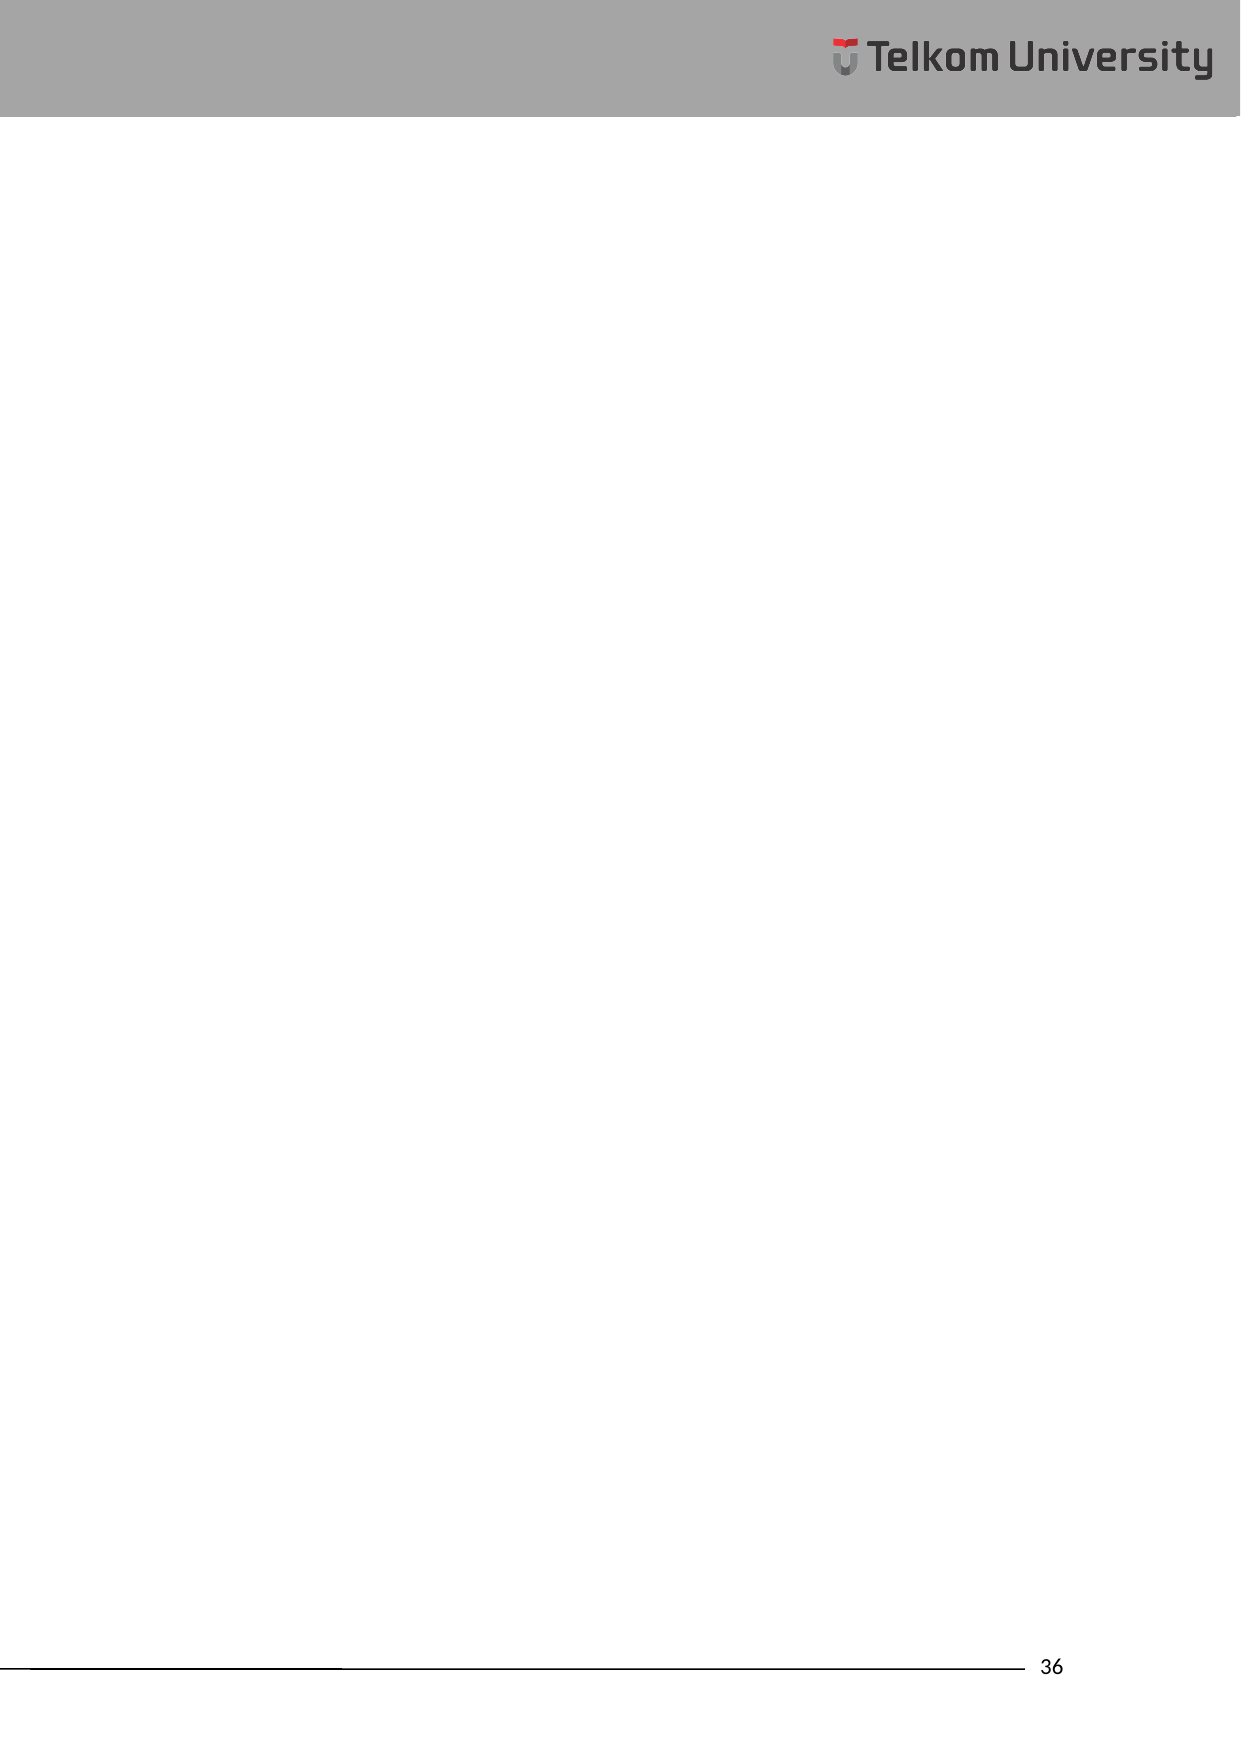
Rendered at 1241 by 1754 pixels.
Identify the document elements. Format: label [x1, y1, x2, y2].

picture [833, 38, 1213, 80]
